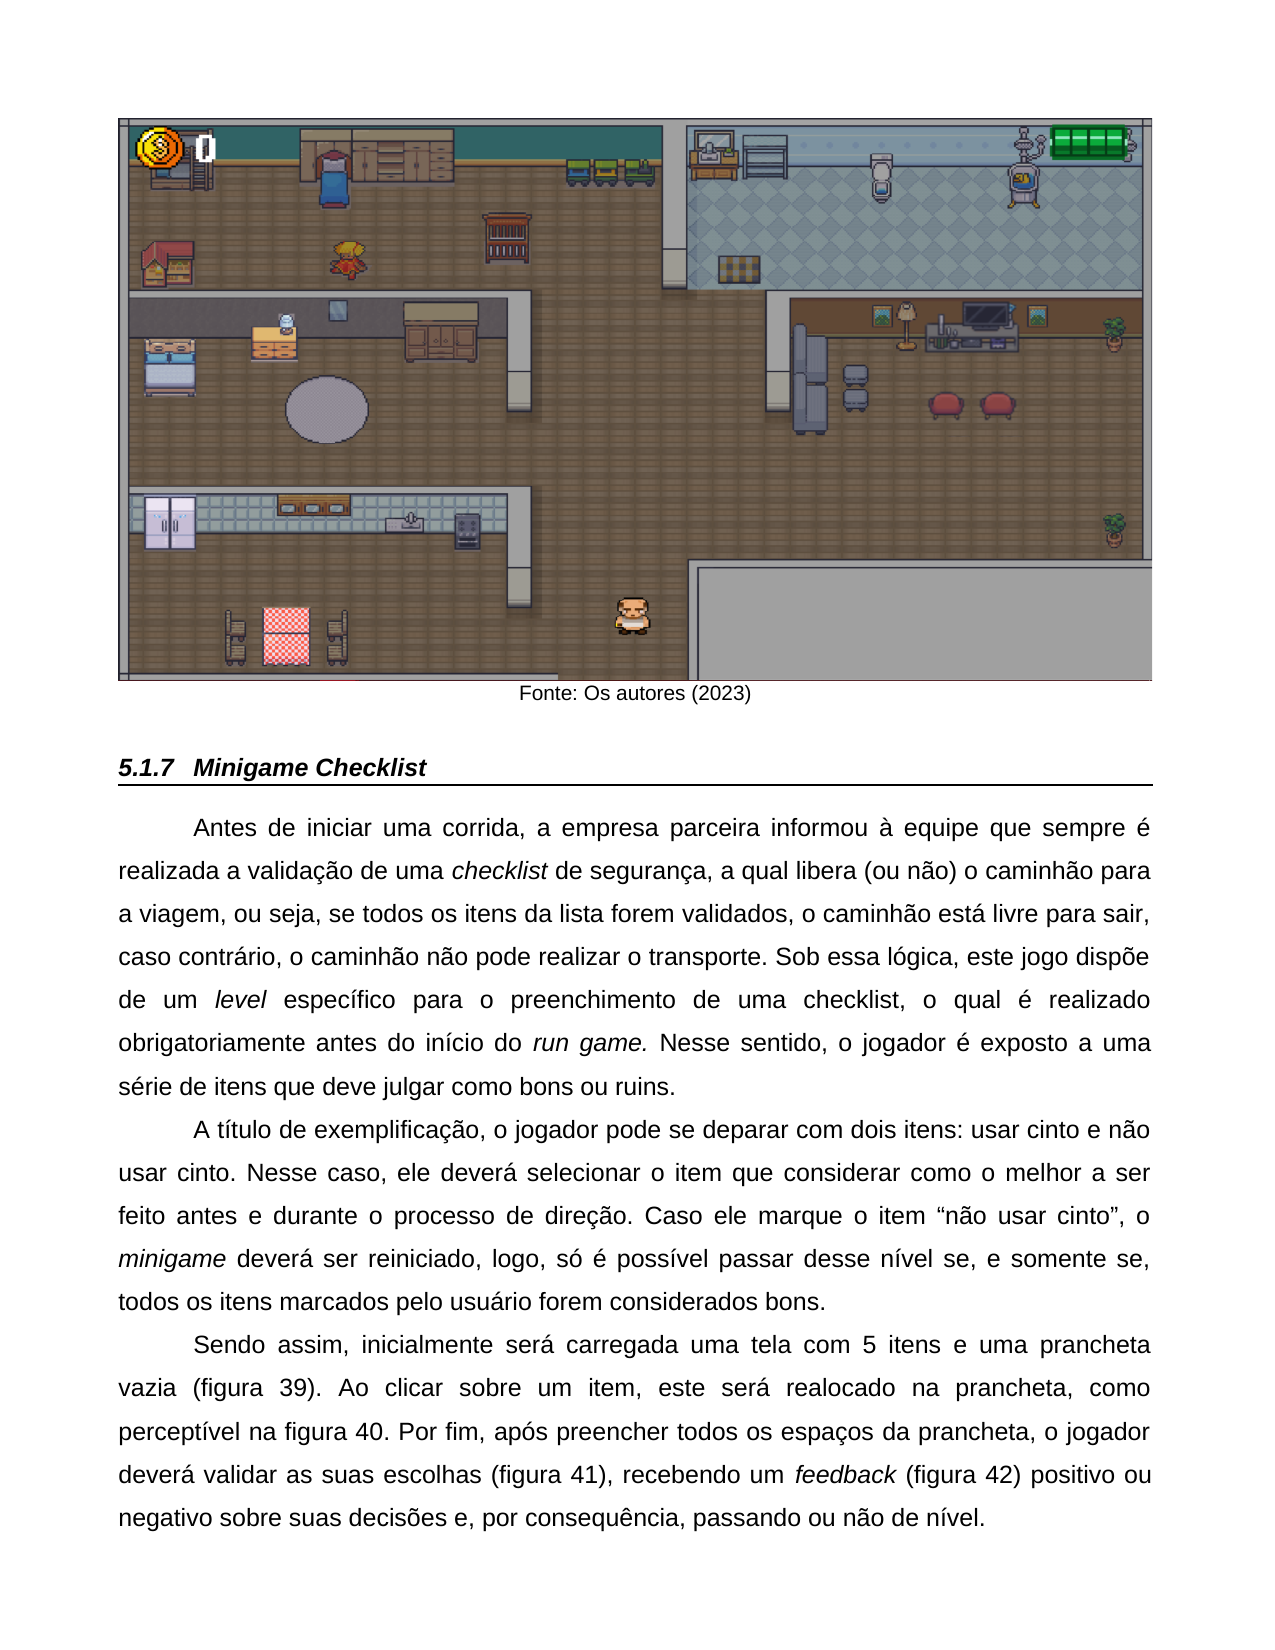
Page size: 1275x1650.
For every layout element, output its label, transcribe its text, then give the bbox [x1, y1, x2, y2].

text Fonte: Os autores (2023) [118, 681, 1152, 704]
text A título de exemplificação, o jogador pode se deparar com dois itens: usar cinto e não usar cinto. Nesse caso, ele deverá selecionar o item que considerar como o melhor a ser feito antes e durante o processo de direção. Caso ele marque o item “não usar cinto”, o minigame deverá ser reiniciado, logo, só é possível passar desse nível se, e somente se, todos os itens marcados pelo usuário forem considerados bons. [118, 1114, 1152, 1316]
picture [118, 118, 1153, 681]
text Antes de iniciar uma corrida, a empresa parceira informou à equipe que sempre é realizada a validação de uma checklist de segurança, a qual libera (ou não) o caminhão para a viagem, ou seja, se todos os itens da lista forem validados, o caminhão está livre para sair, caso contrário, o caminhão não pode realizar o transporte. Sob essa lógica, este jogo dispõe de um level específico para o preenchimento de uma checklist, o qual é realizado obrigatoriamente antes do início do run game. Nesse sentido, o jogador é exposto a uma série de itens que deve julgar como bons ou ruins. [118, 813, 1152, 1100]
text Sendo assim, inicialmente será carregada uma tela com 5 itens e uma prancheta vazia (figura 39). Ao clicar sobre um item, este será realocado na prancheta, como perceptível na figura 40. Por fim, após preencher todos os espaços da prancheta, o jogador deverá validar as suas escolhas (figura 41), recebendo um feedback (figura 42) positivo ou negativo sobre suas decisões e, por consequência, passando ou não de nível. [118, 1330, 1152, 1531]
subtitle Minigame Checklist [118, 753, 1153, 784]
